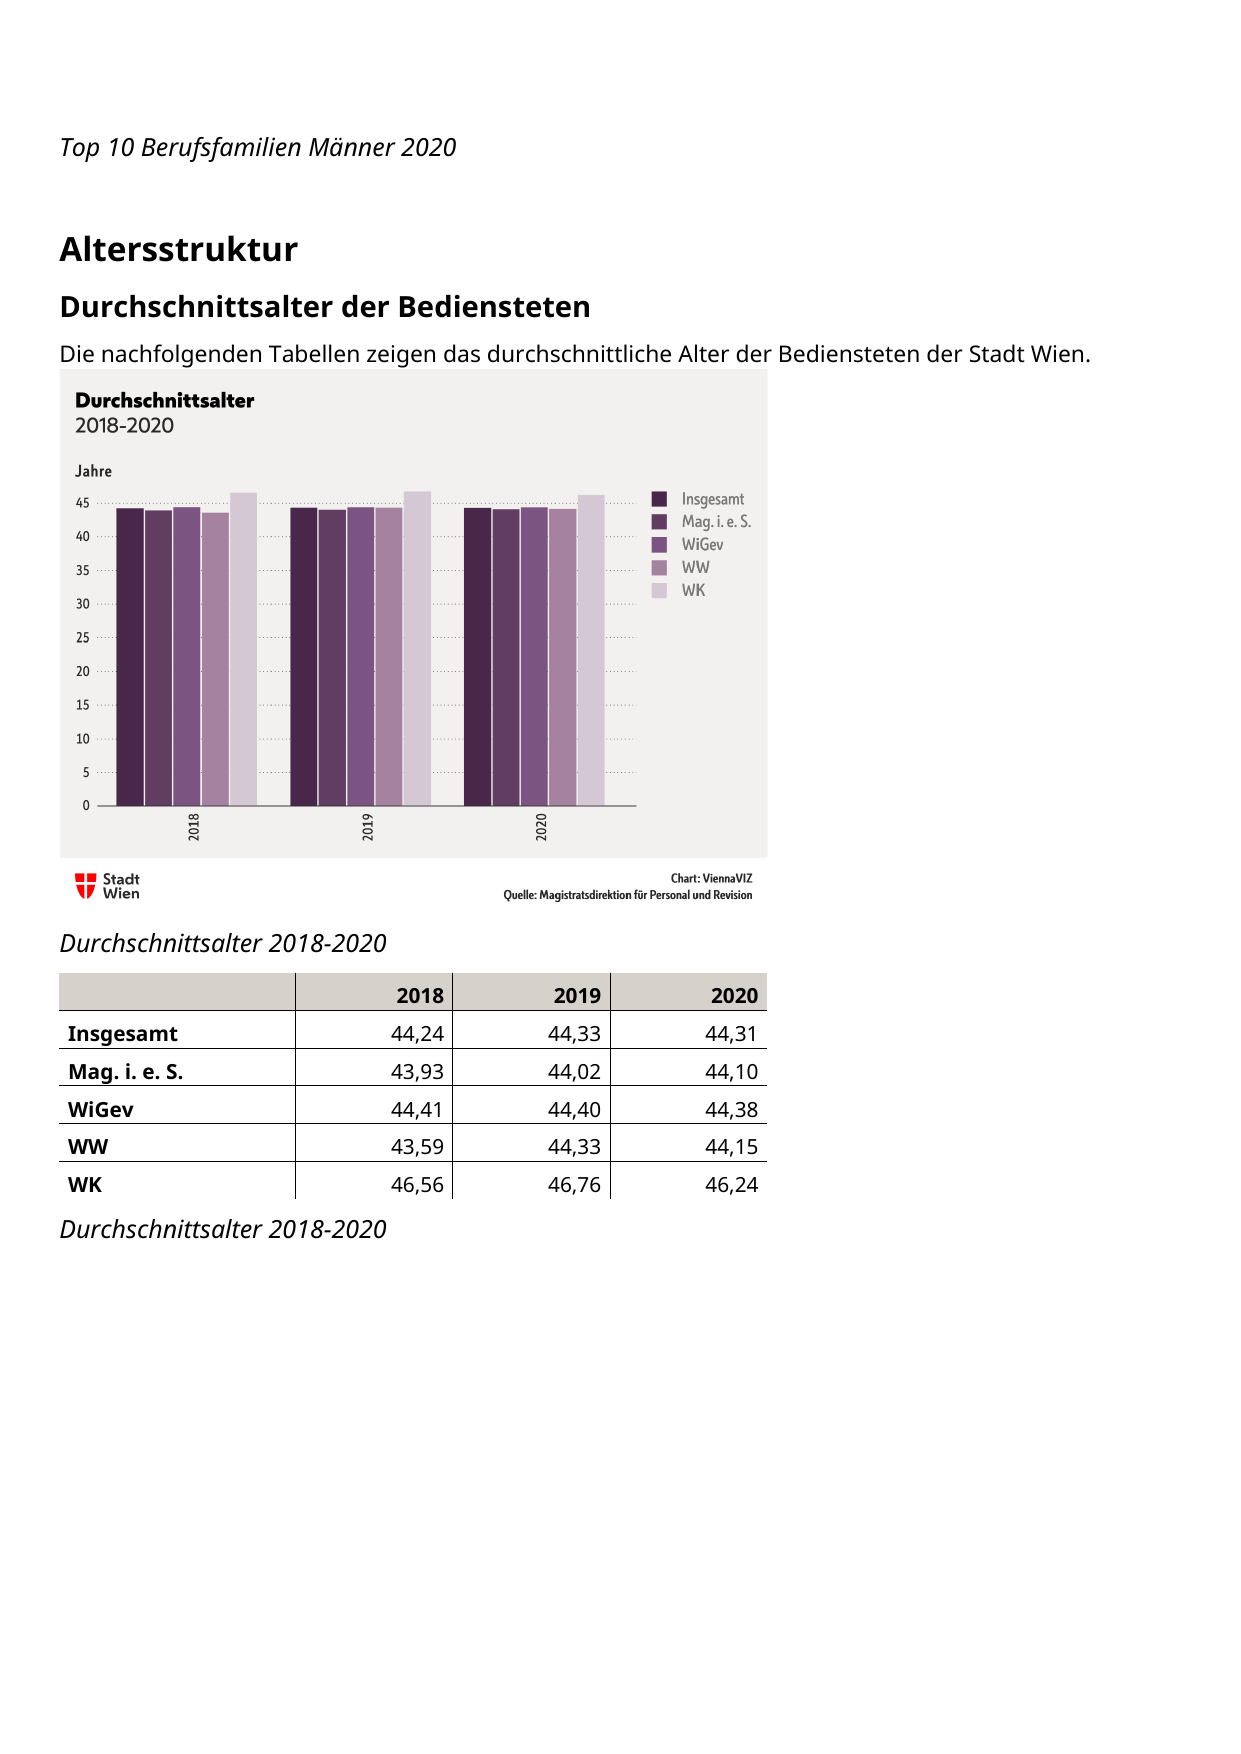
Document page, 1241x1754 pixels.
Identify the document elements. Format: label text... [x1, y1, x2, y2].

table_cell WW [59, 1124, 295, 1161]
table_cell 44,38 [611, 1086, 767, 1123]
table_cell 46,24 [611, 1162, 767, 1199]
table_cell 44,31 [611, 1011, 767, 1047]
table_cell 44,15 [611, 1124, 767, 1161]
picture [59, 369, 768, 914]
subtitle Durchschnittsalter der Bediensteten [59, 286, 1102, 326]
text Durchschnittsalter 2018-2020 [59, 926, 1102, 960]
table_header [59, 973, 295, 1010]
table_cell 44,33 [453, 1011, 610, 1047]
table_header 2018 [296, 973, 452, 1010]
table_cell 46,56 [296, 1162, 452, 1199]
table_cell 43,93 [296, 1049, 452, 1085]
table_cell 44,33 [453, 1124, 610, 1161]
subtitle Altersstruktur [59, 226, 1102, 271]
table_header 2020 [611, 973, 767, 1010]
table_cell 44,41 [296, 1086, 452, 1123]
table_cell Insgesamt [59, 1011, 295, 1047]
text Durchschnittsalter 2018-2020 [59, 1211, 1102, 1245]
table_cell 44,40 [453, 1086, 610, 1123]
table_cell 44,02 [453, 1049, 610, 1085]
table_header 2019 [453, 973, 610, 1010]
text Die nachfolgenden Tabellen zeigen das durchschnittliche Alter der Bediensteten der Stadt Wien. [59, 338, 1102, 369]
table_cell 44,24 [296, 1011, 452, 1047]
table_cell WK [59, 1162, 295, 1199]
table_cell Mag. i. e. S. [59, 1049, 295, 1085]
table_cell WiGev [59, 1086, 295, 1123]
table_cell 46,76 [453, 1162, 610, 1199]
table_cell 44,10 [611, 1049, 767, 1085]
table_cell 43,59 [296, 1124, 452, 1161]
text Top 10 Berufsfamilien Männer 2020 [59, 130, 1102, 164]
